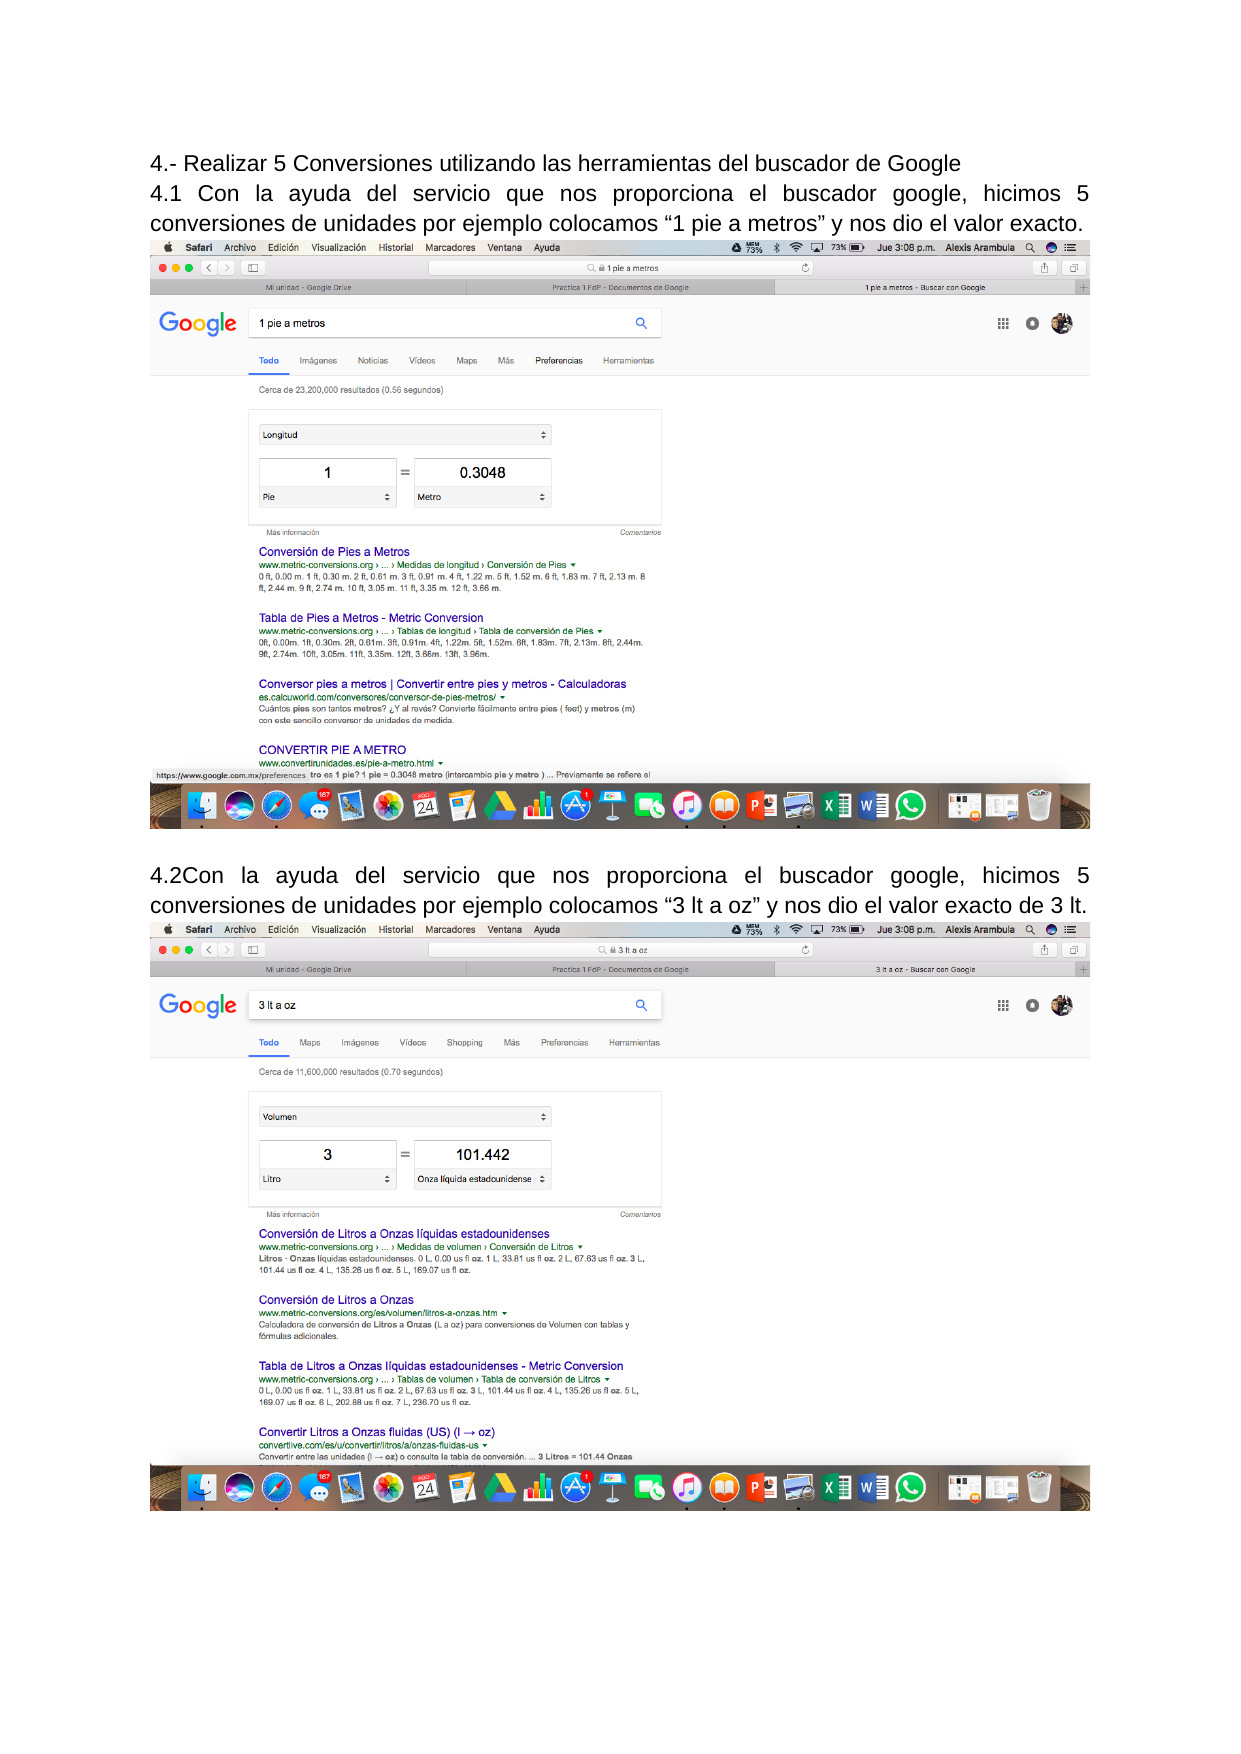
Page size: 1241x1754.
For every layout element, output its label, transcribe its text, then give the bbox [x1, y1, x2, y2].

picture [150, 240, 1091, 829]
text 4.2Con la ayuda del servicio que nos proporciona el buscador google, hicimos 5 conversiones de unidades por ejemplo colocamos “3 lt a oz” y nos dio el valor exacto de 3 lt. [150, 862, 1090, 919]
picture [150, 922, 1091, 1511]
text 4.- Realizar 5 Conversiones utilizando las herramientas del buscador de Google [150, 150, 1090, 176]
text 4.1 Con la ayuda del servicio que nos proporciona el buscador google, hicimos 5 conversiones de unidades por ejemplo colocamos “1 pie a metros” y nos dio el valor exacto. [150, 180, 1090, 237]
